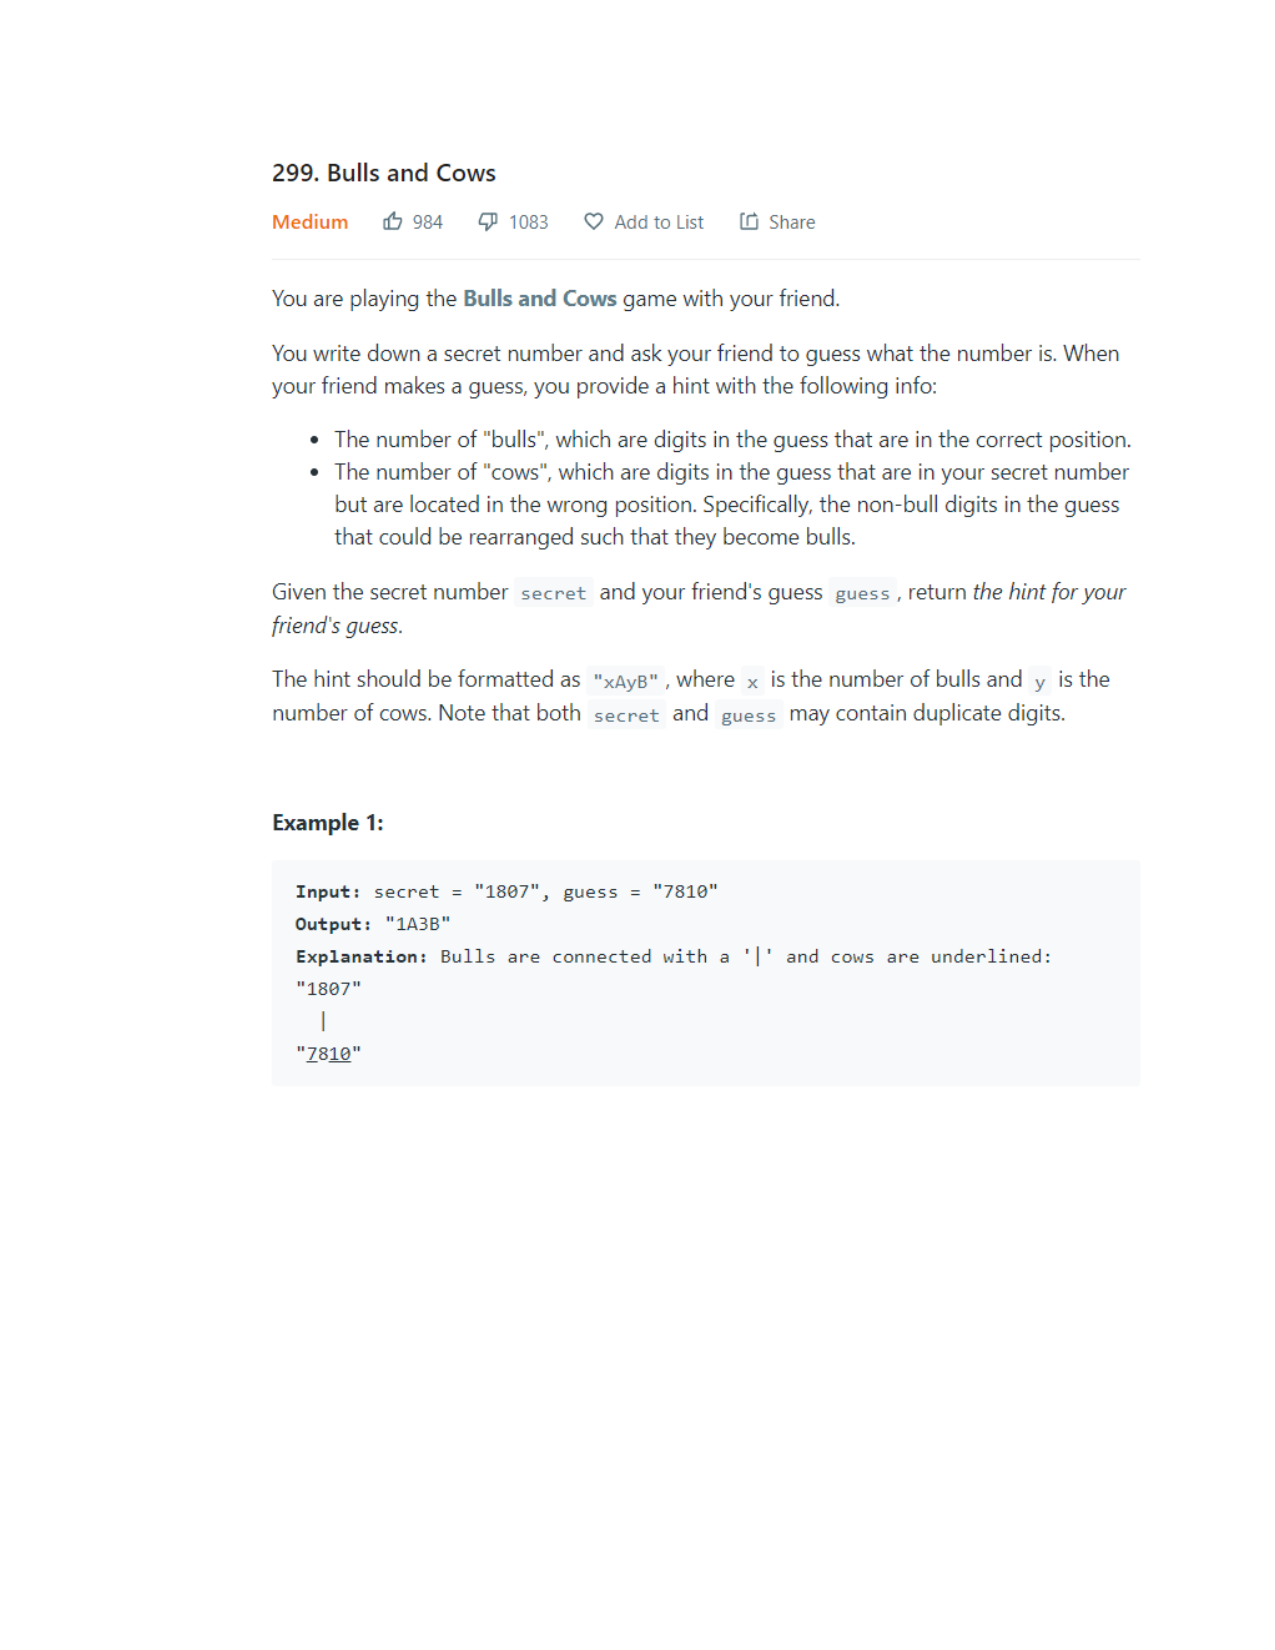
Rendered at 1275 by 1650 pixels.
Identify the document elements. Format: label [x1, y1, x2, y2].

picture [262, 150, 1163, 1100]
